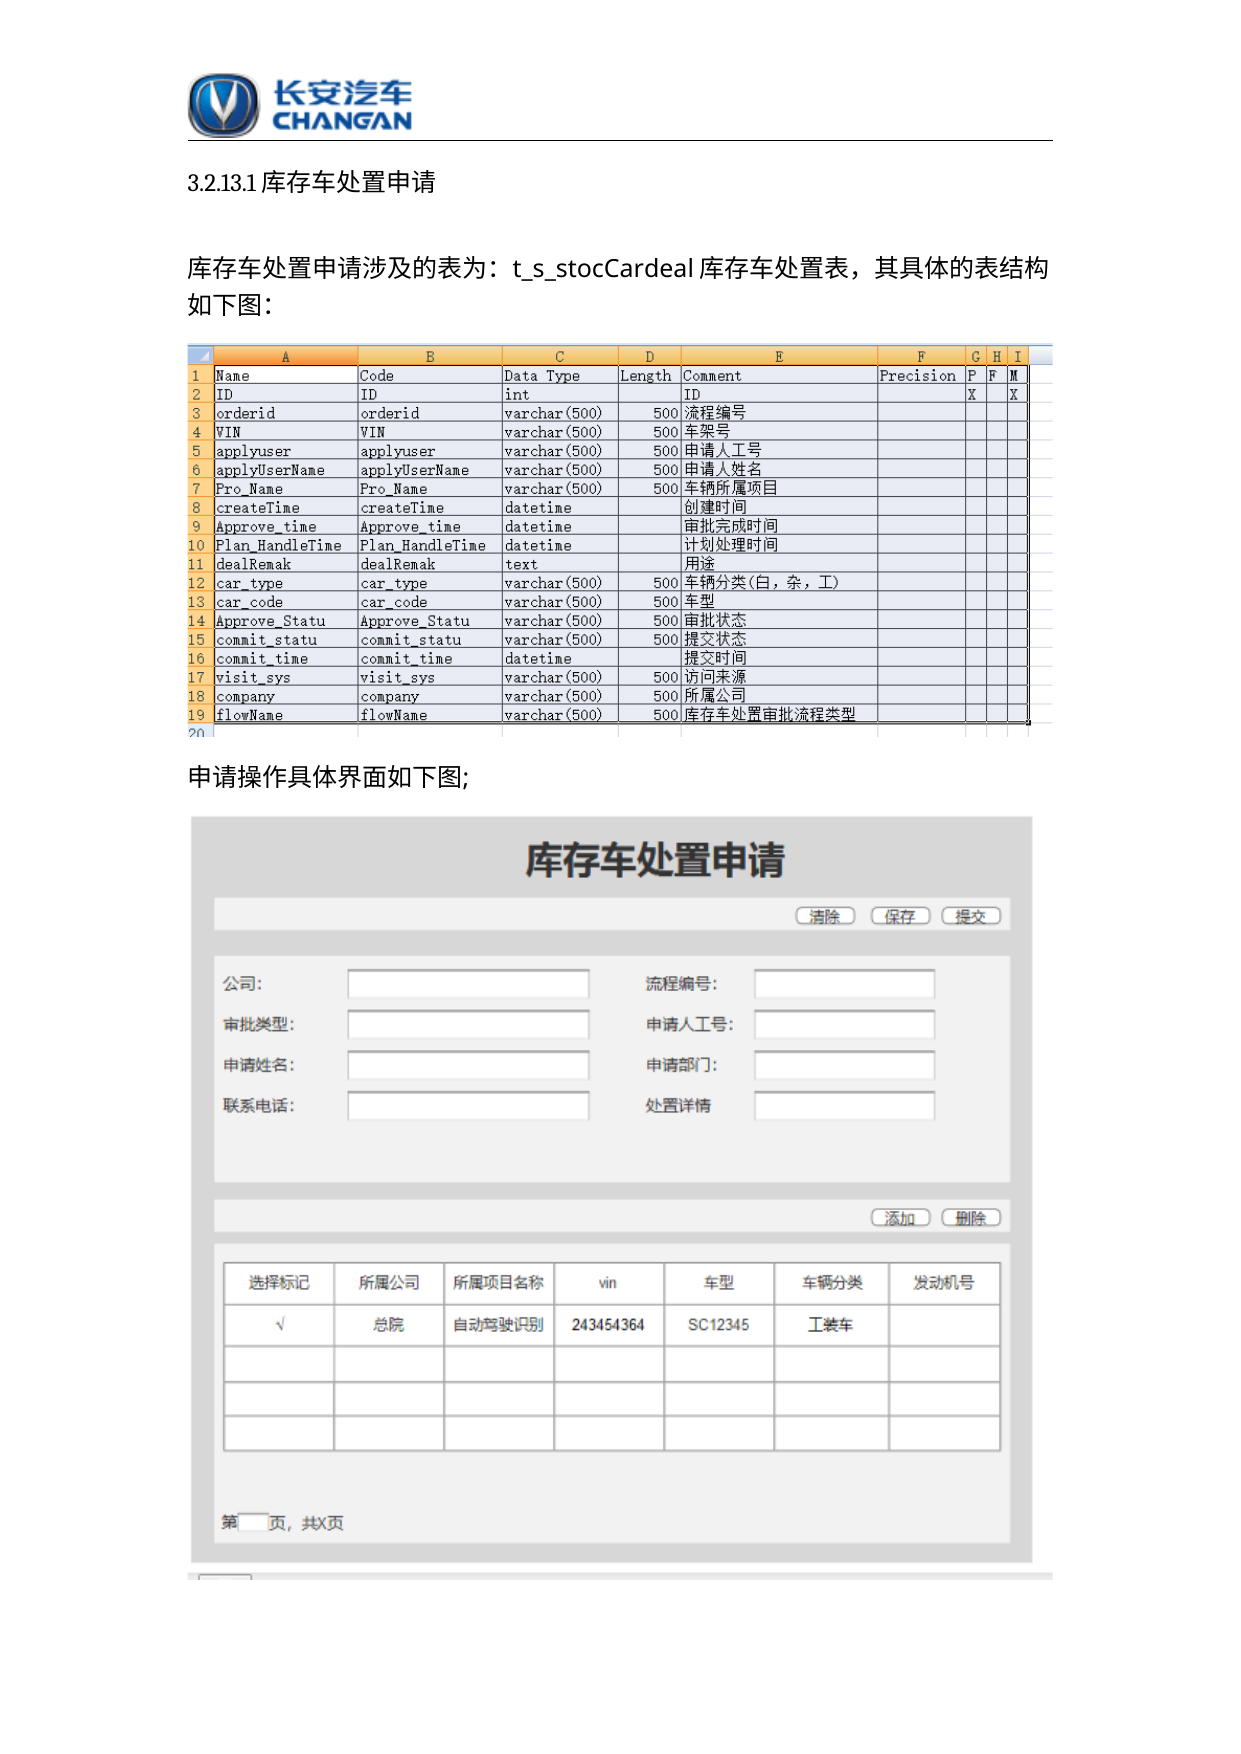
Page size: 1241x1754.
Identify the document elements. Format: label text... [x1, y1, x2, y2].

picture [187, 73, 432, 138]
picture [187, 342, 1053, 737]
subtitle 3.2.13.1 库存车处置申请 [187, 162, 1053, 198]
text 库存车处置申请涉及的表为：t_s_stocCardeal库存车处置表，其具体的表结构如下图： [187, 249, 1053, 321]
picture [187, 814, 1053, 1580]
text 申请操作具体界面如下图; [187, 757, 1053, 794]
